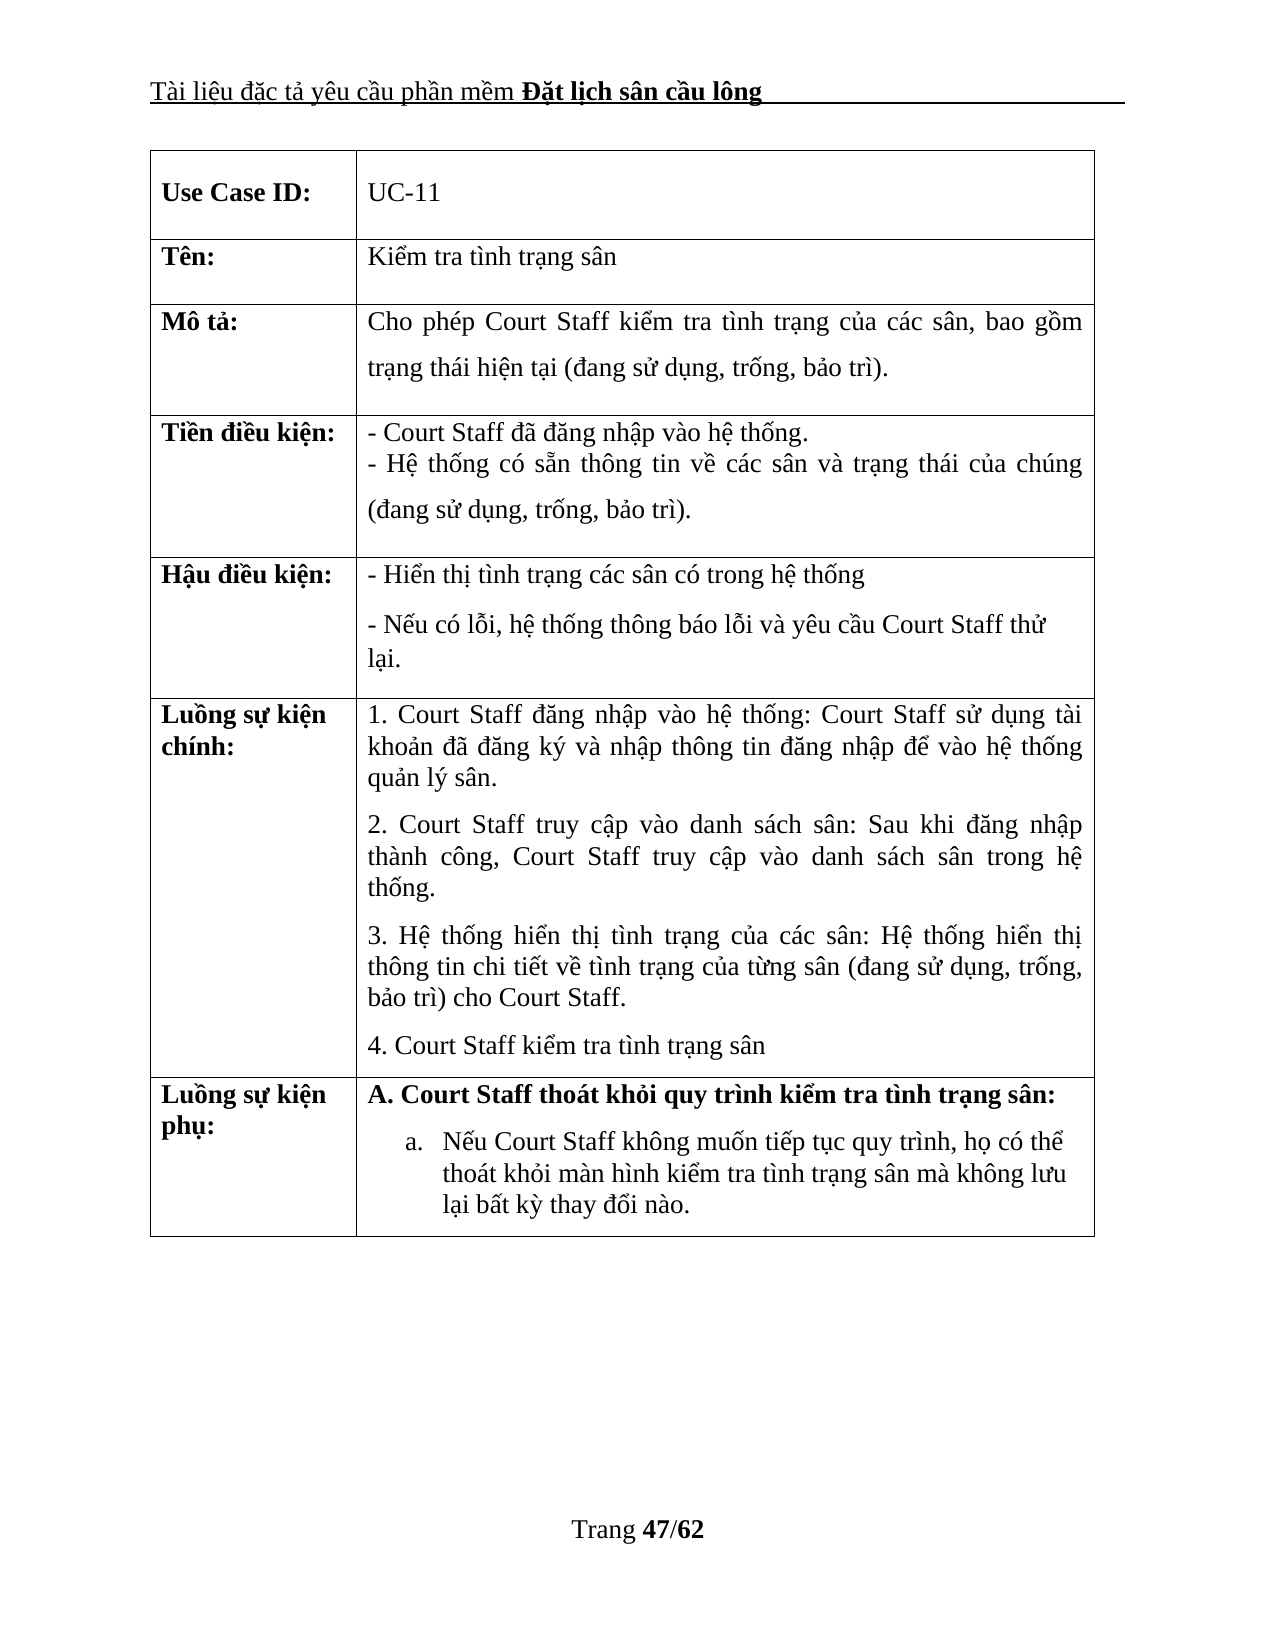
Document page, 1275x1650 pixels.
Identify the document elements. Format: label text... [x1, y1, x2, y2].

table_cell 1. Court Staff đăng nhập vào hệ thống: Court Staff sử dụng tài khoản đã đăng ký và nhập thông tin đăng nhập để vào hệ thống quản lý sân. 2. Court Staff truy cập vào danh sách sân: Sau khi đăng nhập thành công, Court Staff truy cập vào danh sách sân trong hệ thống. 3. Hệ thống hiển thị tình trạng của các sân: Hệ thống hiển thị thông tin chi tiết về tình trạng của từng sân (đang sử dụng, trống, bảo trì) cho Court Staff. 4. Court Staff kiểm tra tình trạng sân [357, 699, 1094, 1077]
table_cell - Hiển thị tình trạng các sân có trong hệ thống - Nếu có lỗi, hệ thống thông báo lỗi và yêu cầu Court Staff thử lại. [357, 558, 1094, 697]
table_cell UC-11 [357, 151, 1094, 239]
table_cell Luồng sự kiện phụ: [151, 1078, 356, 1236]
table_cell Use Case ID: [151, 151, 356, 239]
table_cell Kiểm tra tình trạng sân [357, 240, 1094, 304]
table_cell Luồng sự kiện chính: [151, 699, 356, 1077]
table_cell - Court Staff đã đăng nhập vào hệ thống. - Hệ thống có sẵn thông tin về các sân và trạng thái của chúng (đang sử dụng, trống, bảo trì). [357, 416, 1094, 557]
table_cell Tên: [151, 240, 356, 304]
table_cell A. Court Staff thoát khỏi quy trình kiểm tra tình trạng sân: Nếu Court Staff không muốn tiếp tục quy trình, họ có thể thoát khỏi màn hình kiểm tra tình trạng sân mà không lưu lại bất kỳ thay đổi nào. [357, 1078, 1094, 1236]
table_cell Cho phép Court Staff kiểm tra tình trạng của các sân, bao gồm trạng thái hiện tại (đang sử dụng, trống, bảo trì). [357, 305, 1094, 415]
table_cell Hậu điều kiện: [151, 558, 356, 697]
table_cell Mô tả: [151, 305, 356, 415]
table_cell Tiền điều kiện: [151, 416, 356, 557]
